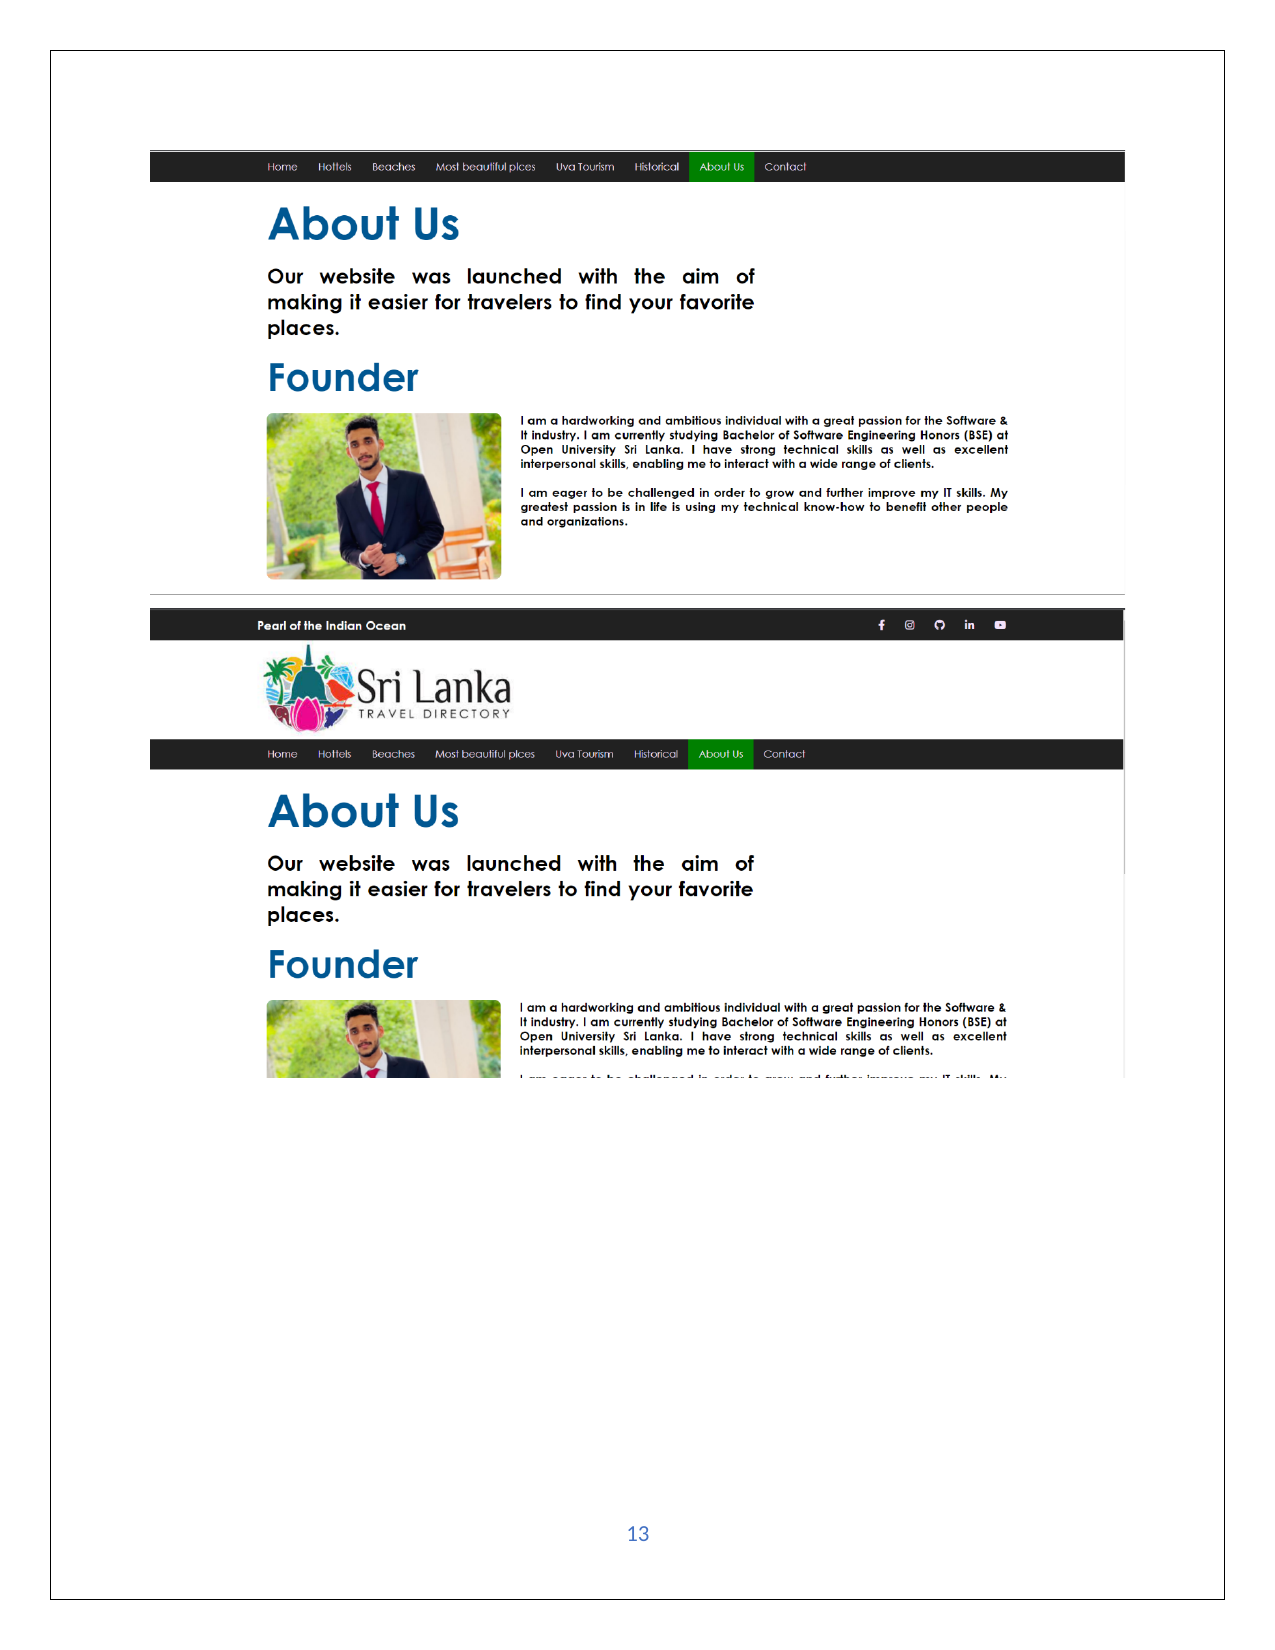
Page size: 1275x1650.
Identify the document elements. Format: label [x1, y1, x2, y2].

picture [150, 608, 1125, 1078]
picture [150, 150, 1125, 595]
